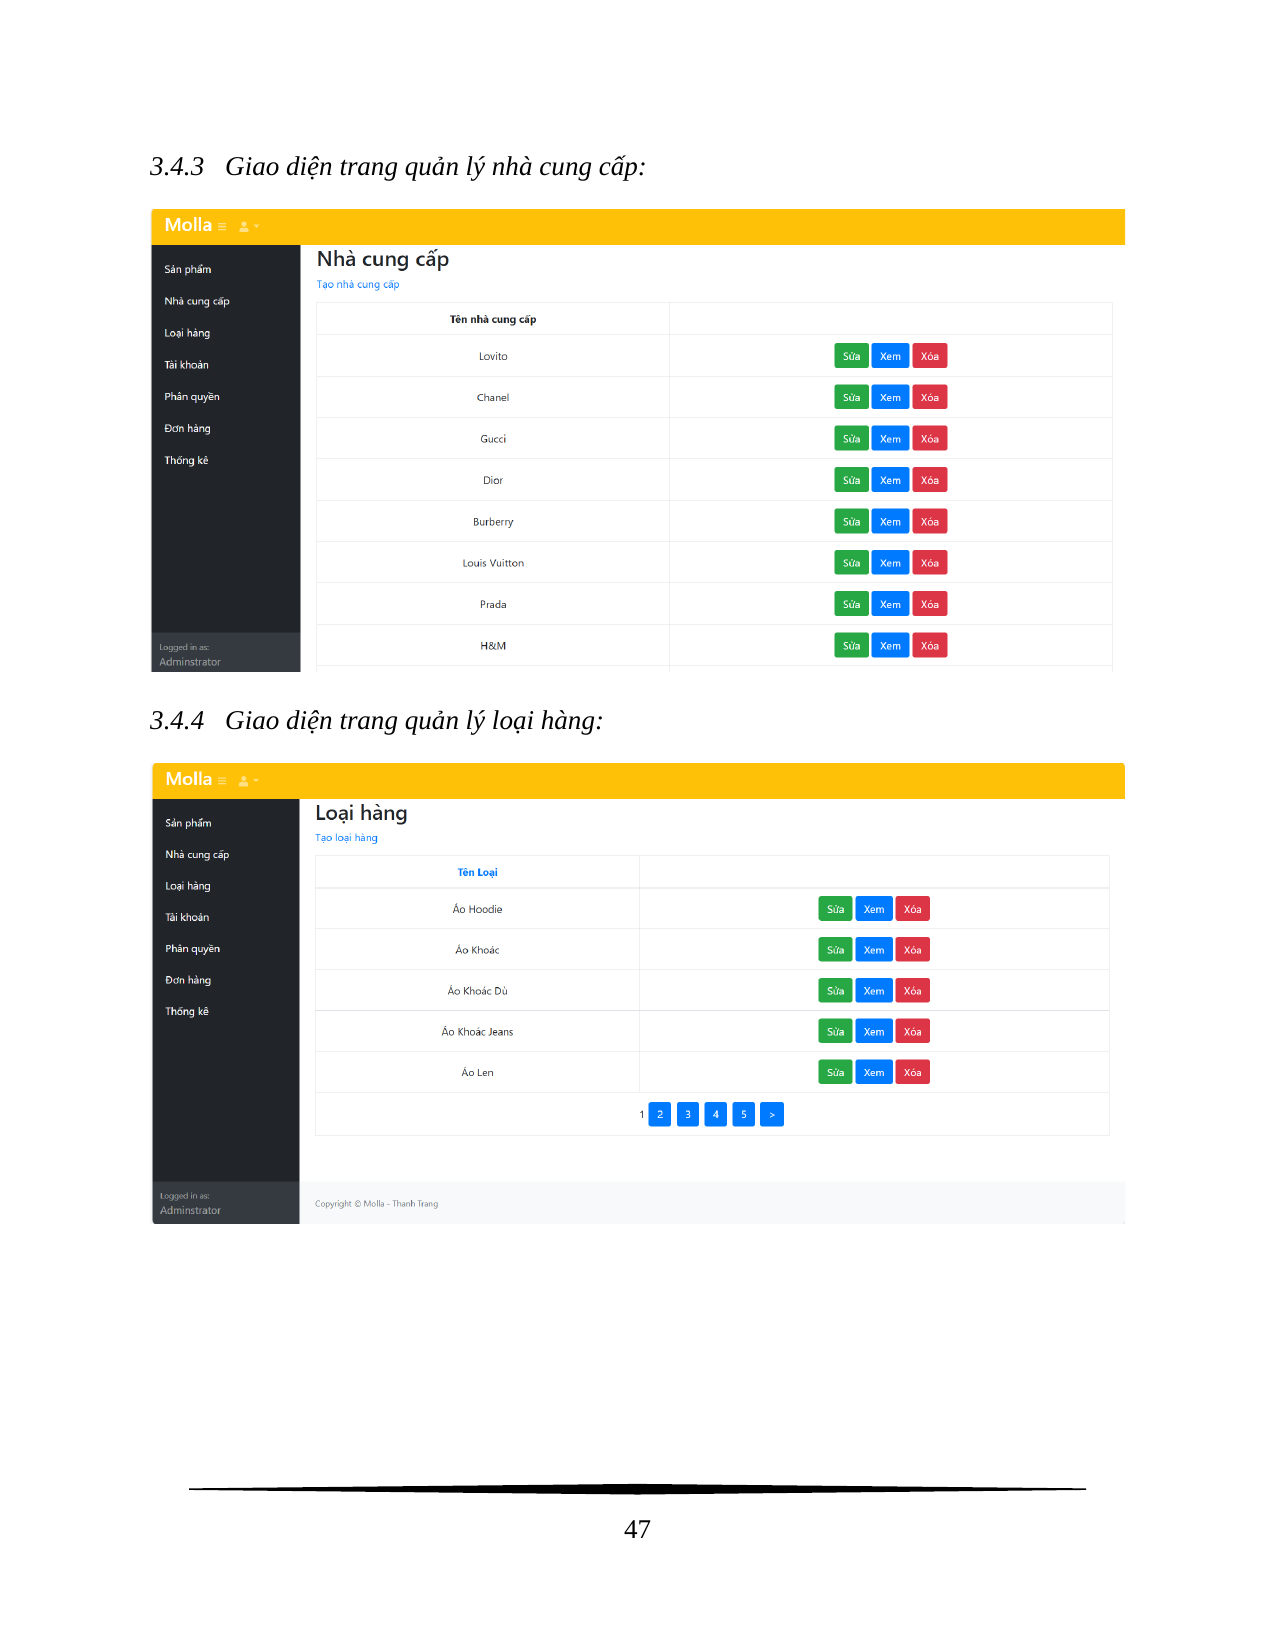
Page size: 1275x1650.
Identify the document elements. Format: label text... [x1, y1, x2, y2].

picture [150, 209, 1125, 672]
subtitle Giao diện trang quản lý nhà cung cấp: [150, 150, 1125, 181]
subtitle Giao diện trang quản lý loại hàng: [150, 704, 1125, 735]
picture [150, 763, 1125, 1224]
